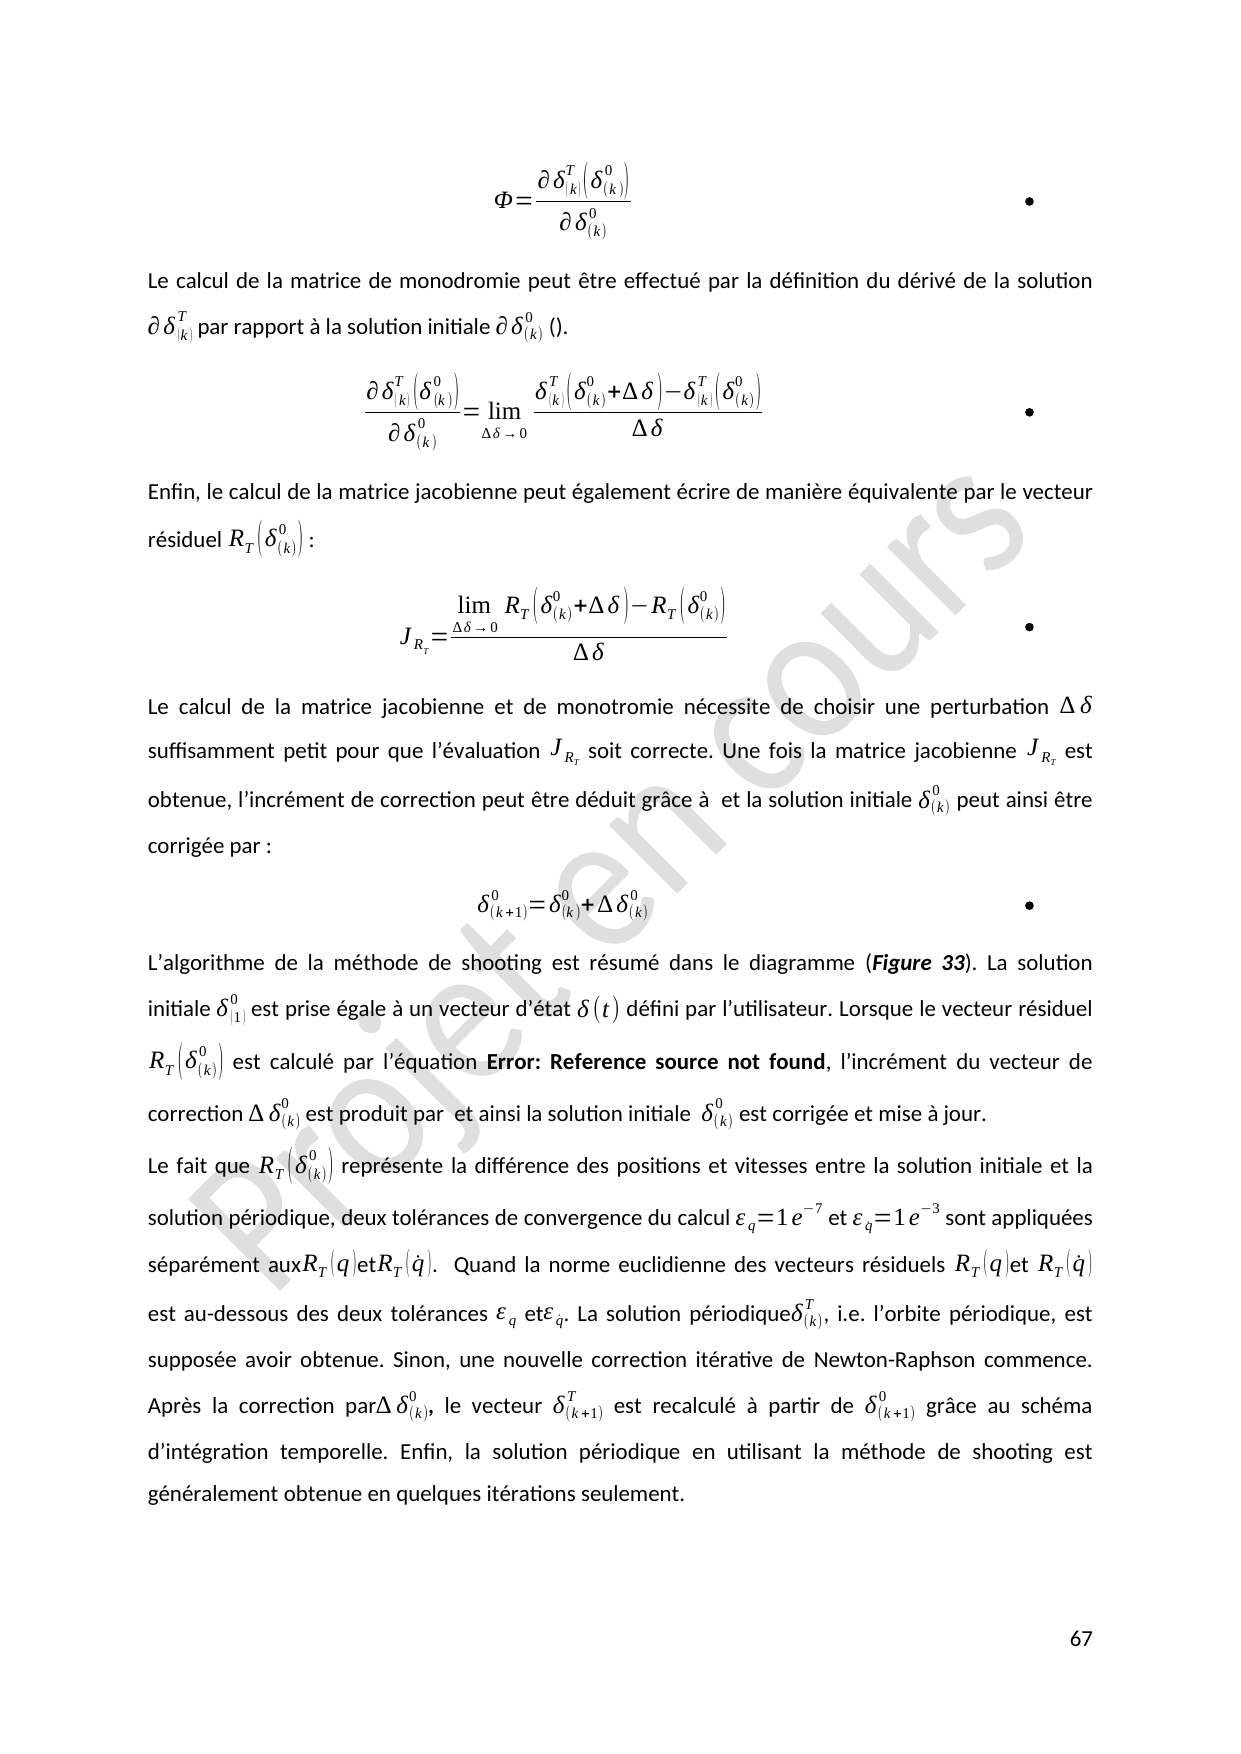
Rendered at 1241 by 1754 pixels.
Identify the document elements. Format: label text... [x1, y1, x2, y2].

text Enfin, le calcul de la matrice jacobienne peut également écrire de manière équivalente par le vecteur résiduel : [148, 477, 1093, 559]
table_header [977, 148, 1091, 266]
text Le calcul de la matrice de monodromie peut être effectué par la définition du dérivé de la solution par rapport à la solution initiale (). [148, 266, 1093, 344]
text Le fait que représente la différence des positions et vitesses entre la solution initiale et la solution périodique, deux tolérances de convergence du calcul et sont appliquées séparément auxet. Quand la norme euclidienne des vecteurs résiduels et est au-dessous des deux tolérances et. La solution périodique, i.e. l’orbite périodique, est supposée avoir obtenue. Sinon, une nouvelle correction itérative de Newton-Raphson commence. Après la correction par, le vecteur est recalculé à partir de grâce au schéma d’intégration temporelle. Enfin, la solution périodique en utilisant la méthode de shooting est généralement obtenue en quelques itérations seulement. [148, 1145, 1093, 1507]
table_header [149, 148, 977, 266]
table_header [149, 573, 977, 692]
table_header [149, 874, 977, 948]
text Le calcul de la matrice jacobienne et de monotromie nécessite de choisir une perturbation suffisamment petit pour que l’évaluation soit correcte. Une fois la matrice jacobienne est obtenue, l’incrément de correction peut être déduit grâce à  et la solution initiale peut ainsi être corrigée par : [148, 692, 1093, 860]
table_header [977, 359, 1091, 477]
table_header [149, 359, 977, 477]
table_header [977, 874, 1091, 948]
table_header [977, 573, 1091, 692]
